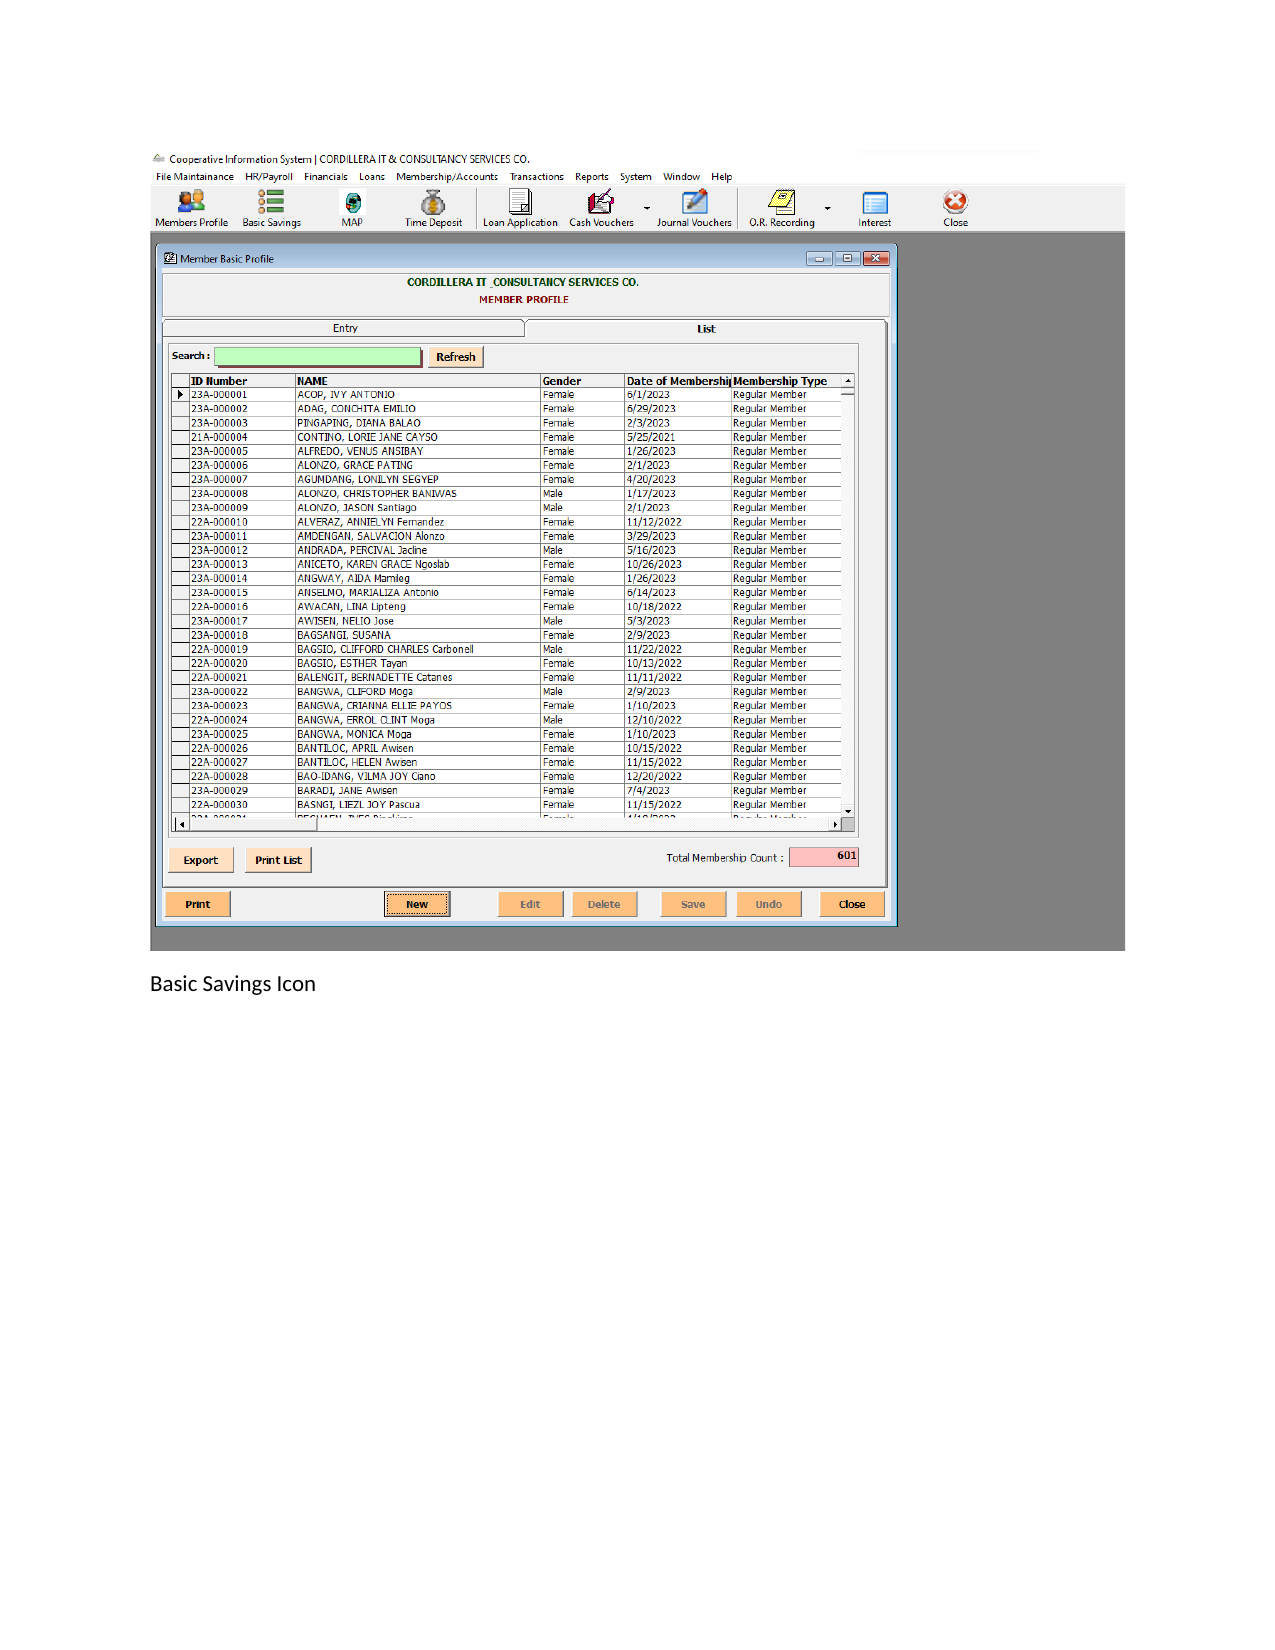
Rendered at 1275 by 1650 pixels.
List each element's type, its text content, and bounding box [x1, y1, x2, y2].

text Basic Savings Icon [150, 969, 1125, 997]
picture [150, 150, 1125, 951]
